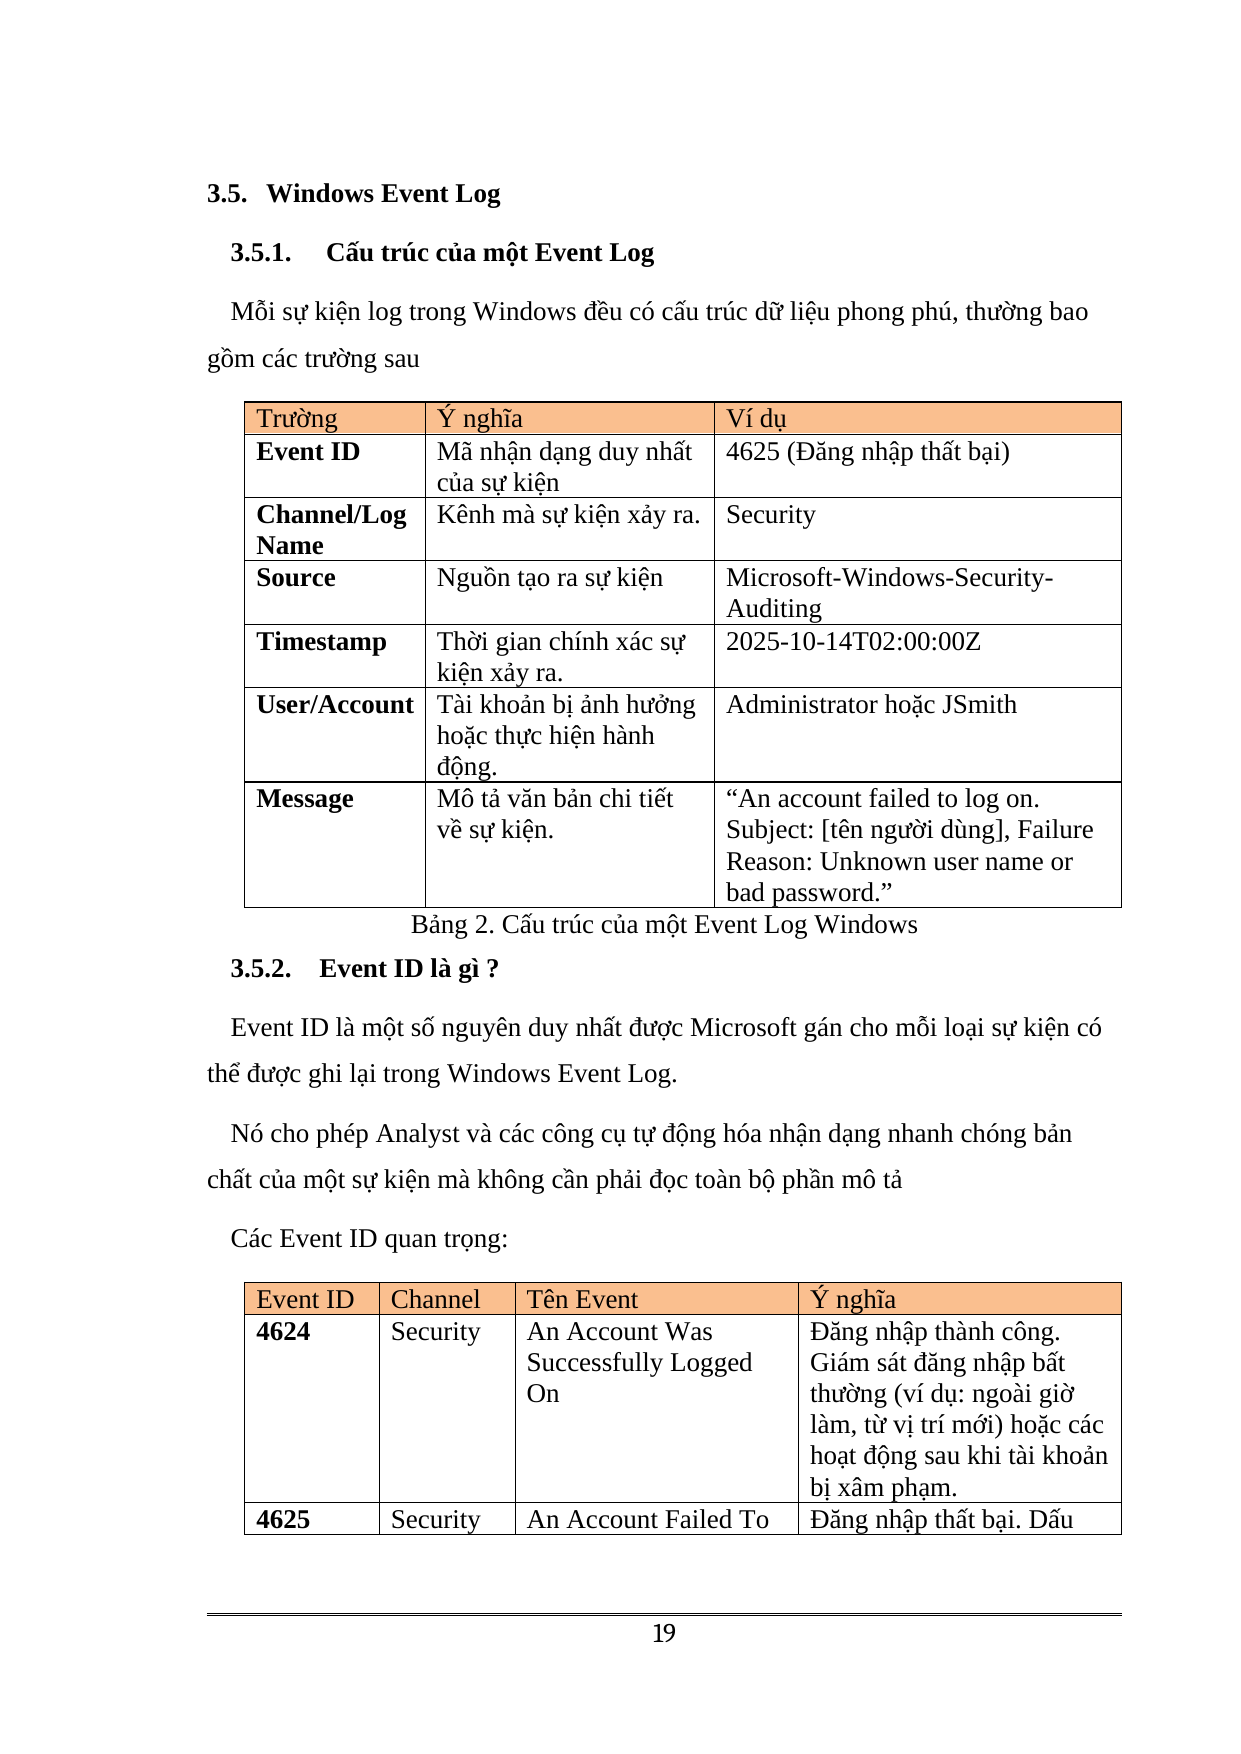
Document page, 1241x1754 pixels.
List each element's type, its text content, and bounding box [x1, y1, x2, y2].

text Event ID là một số nguyên duy nhất được Microsoft gán cho mỗi loại sự kiện có thể được ghi lại trong Windows Event Log. [207, 1011, 1122, 1089]
table_header Event ID [245, 1283, 379, 1314]
subtitle Windows Event Log [207, 177, 1122, 208]
text Nó cho phép Analyst và các công cụ tự động hóa nhận dạng nhanh chóng bản chất của một sự kiện mà không cần phải đọc toàn bộ phần mô tả [207, 1117, 1122, 1194]
table_cell Tài khoản bị ảnh hưởng hoặc thực hiện hành động. [426, 688, 714, 781]
subtitle Cấu trúc của một Event Log [230, 236, 1122, 267]
text Bảng 2. Cấu trúc của một Event Log Windows [207, 908, 1122, 939]
table_cell Security [715, 498, 1121, 560]
table_cell “An account failed to log on. Subject: [tên người dùng], Failure Reason: Unknown user name or bad password.” [715, 783, 1121, 907]
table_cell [799, 1503, 1121, 1534]
table_header Ví dụ [715, 403, 1121, 433]
table_cell Nguồn tạo ra sự kiện [426, 561, 714, 623]
table_cell An Account Was Successfully Logged On [516, 1315, 798, 1502]
table_cell 4625 (Đăng nhập thất bại) [715, 435, 1121, 497]
table_cell Channel/Log Name [245, 498, 425, 560]
table_cell 2025-10-14T02:00:00Z [715, 625, 1121, 687]
table_header Trường [245, 403, 425, 433]
table_header Tên Event [516, 1283, 798, 1314]
table_cell 4624 [245, 1315, 379, 1502]
table_cell Microsoft-Windows-Security-Auditing [715, 561, 1121, 623]
table_cell Mã nhận dạng duy nhất của sự kiện [426, 435, 714, 497]
table_cell 4625 [245, 1503, 379, 1534]
table_header Channel [380, 1283, 515, 1314]
table_cell Kênh mà sự kiện xảy ra. [426, 498, 714, 560]
subtitle Event ID là gì ? [230, 952, 1122, 983]
table_cell Timestamp [245, 625, 425, 687]
table_cell Security [380, 1315, 515, 1502]
table_cell Security [380, 1503, 515, 1534]
table_cell Event ID [245, 435, 425, 497]
table_cell Đăng nhập thành công. Giám sát đăng nhập bất thường (ví dụ: ngoài giờ làm, từ vị trí mới) hoặc các hoạt động sau khi tài khoản bị xâm phạm. [799, 1315, 1121, 1502]
table_cell Source [245, 561, 425, 623]
table_header Ý nghĩa [799, 1283, 1121, 1314]
text Các Event ID quan trọng: [207, 1222, 1122, 1254]
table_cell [516, 1503, 798, 1534]
table_cell Mô tả văn bản chi tiết về sự kiện. [426, 783, 714, 907]
table_cell Thời gian chính xác sự kiện xảy ra. [426, 625, 714, 687]
table_cell User/Account [245, 688, 425, 781]
table_header Ý nghĩa [426, 403, 714, 433]
text Mỗi sự kiện log trong Windows đều có cấu trúc dữ liệu phong phú, thường bao gồm các trường sau [207, 296, 1122, 373]
table_cell Administrator hoặc JSmith [715, 688, 1121, 781]
table_cell Message [245, 783, 425, 907]
